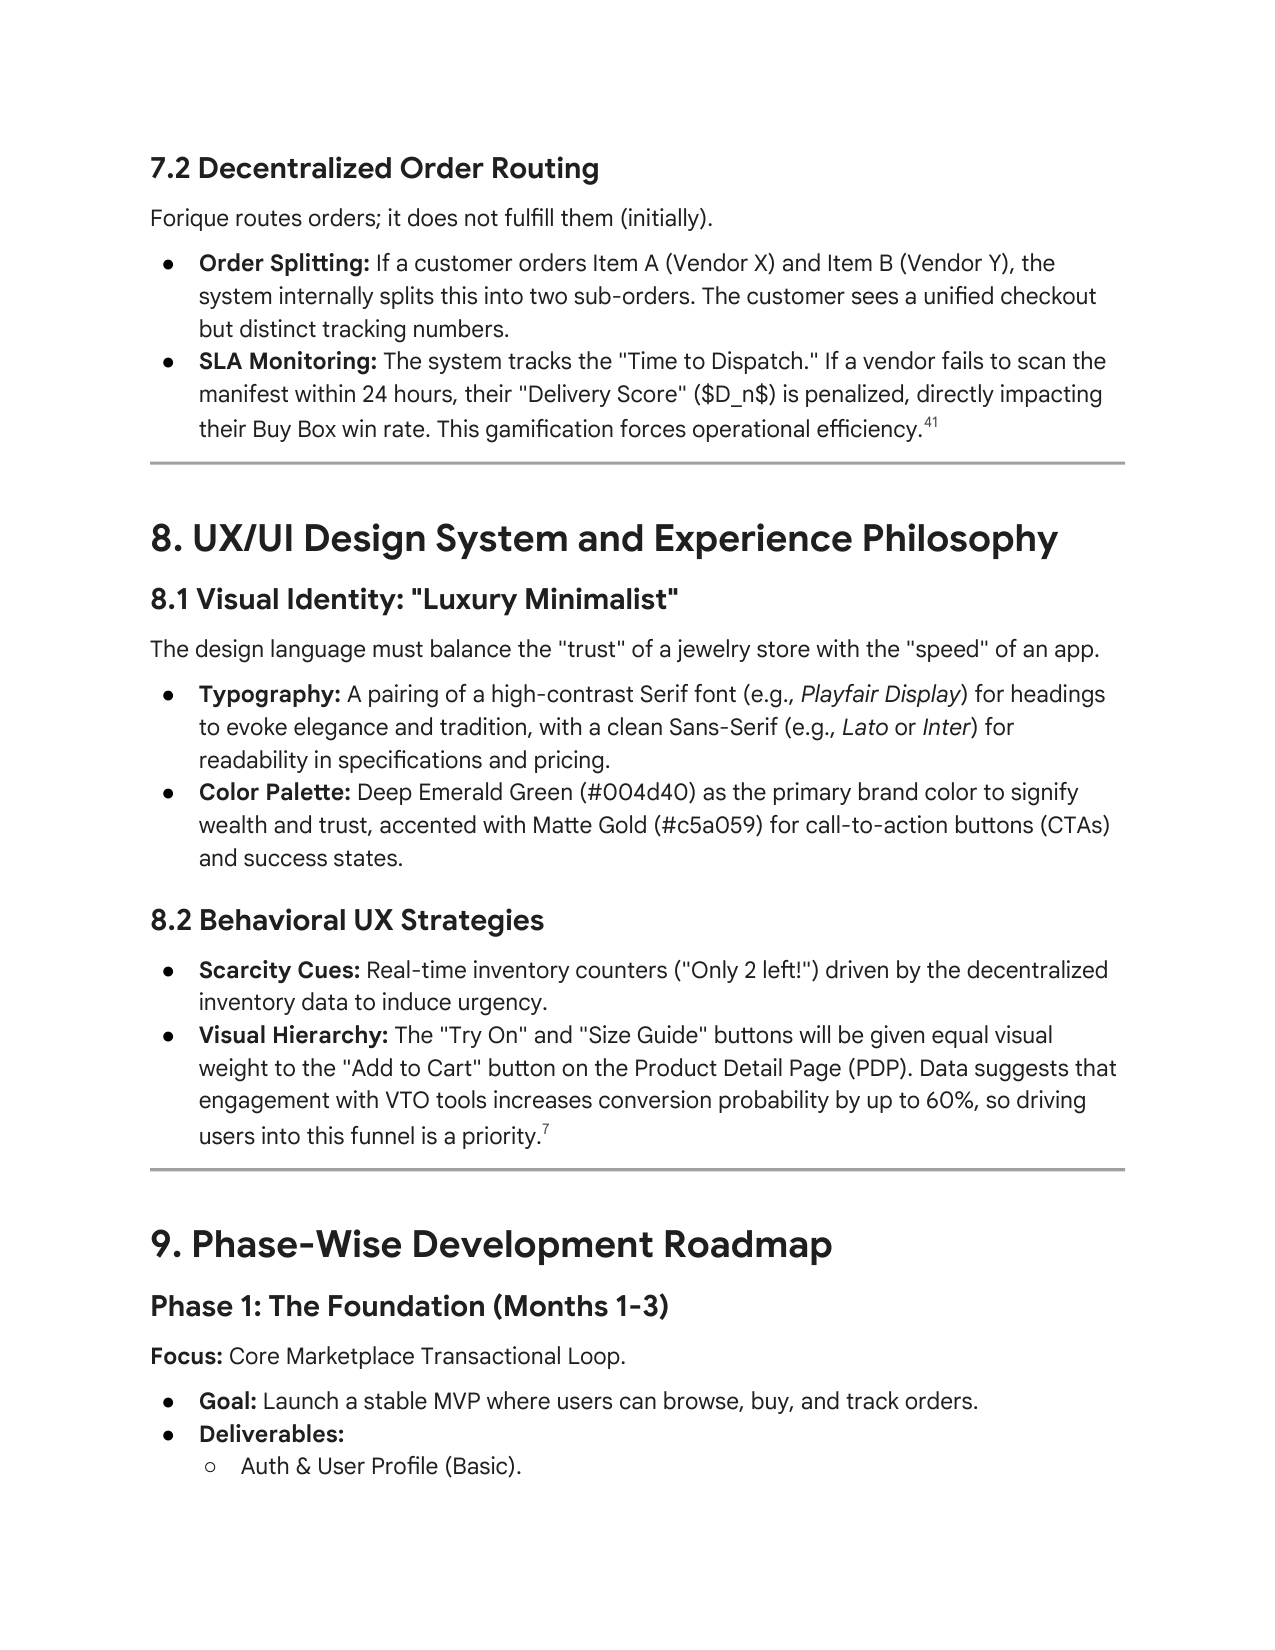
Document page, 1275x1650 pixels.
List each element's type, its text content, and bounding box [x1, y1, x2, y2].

list Auth & User Profile (Basic). [203, 1452, 1125, 1481]
list Color Palette: Deep Emerald Green (#004d40) as the primary brand color to signify wealth and trust, accented with Matte Gold (#c5a059) for call-to-action buttons (CTAs) and success states. [161, 779, 1125, 873]
list Typography: A pairing of a high-contrast Serif font (e.g., Playfair Display) for headings to evoke elegance and tradition, with a clean Sans-Serif (e.g., Lato or Inter) for readability in specifications and pricing. [161, 681, 1125, 775]
subtitle 9. Phase-Wise Development Roadmap [150, 1172, 1125, 1269]
subtitle 8. UX/UI Design System and Experience Philosophy [150, 465, 1125, 562]
list Visual Hierarchy: The "Try On" and "Size Guide" buttons will be given equal visual weight to the "Add to Cart" button on the Product Detail Page (PDP). Data suggests that engagement with VTO tools increases conversion probability by up to 60%, so driving users into this funnel is a priority.7 [161, 1021, 1125, 1151]
text Focus: Core Marketplace Transactional Loop. [150, 1342, 1125, 1371]
list Scarcity Cues: Real-time inventory counters ("Only 2 left!") driven by the decentralized inventory data to induce urgency. [161, 956, 1125, 1017]
subtitle 8.1 Visual Identity: "Luxury Minimalist" [150, 581, 1125, 618]
subtitle Phase 1: The Foundation (Months 1-3) [150, 1288, 1125, 1324]
list SLA Monitoring: The system tracks the "Time to Dispatch." If a vendor fails to scan the manifest within 24 hours, their "Delivery Score" ($D_n$) is penalized, directly impacting their Buy Box win rate. This gamification forces operational efficiency.41 [161, 347, 1125, 445]
subtitle 7.2 Decentralized Order Routing [150, 150, 1125, 187]
list Order Splitting: If a customer orders Item A (Vendor X) and Item B (Vendor Y), the system internally splits this into two sub-orders. The customer sees a unified checkout but distinct tracking numbers. [161, 249, 1125, 343]
text Forique routes orders; it does not fulfill them (initially). [150, 204, 1125, 233]
list Deliverables: [161, 1420, 1125, 1448]
text The design language must balance the "trust" of a jewelry store with the "speed" of an app. [150, 635, 1125, 664]
list Goal: Launch a stable MVP where users can browse, buy, and track orders. [161, 1387, 1125, 1416]
subtitle 8.2 Behavioral UX Strategies [150, 902, 1125, 938]
